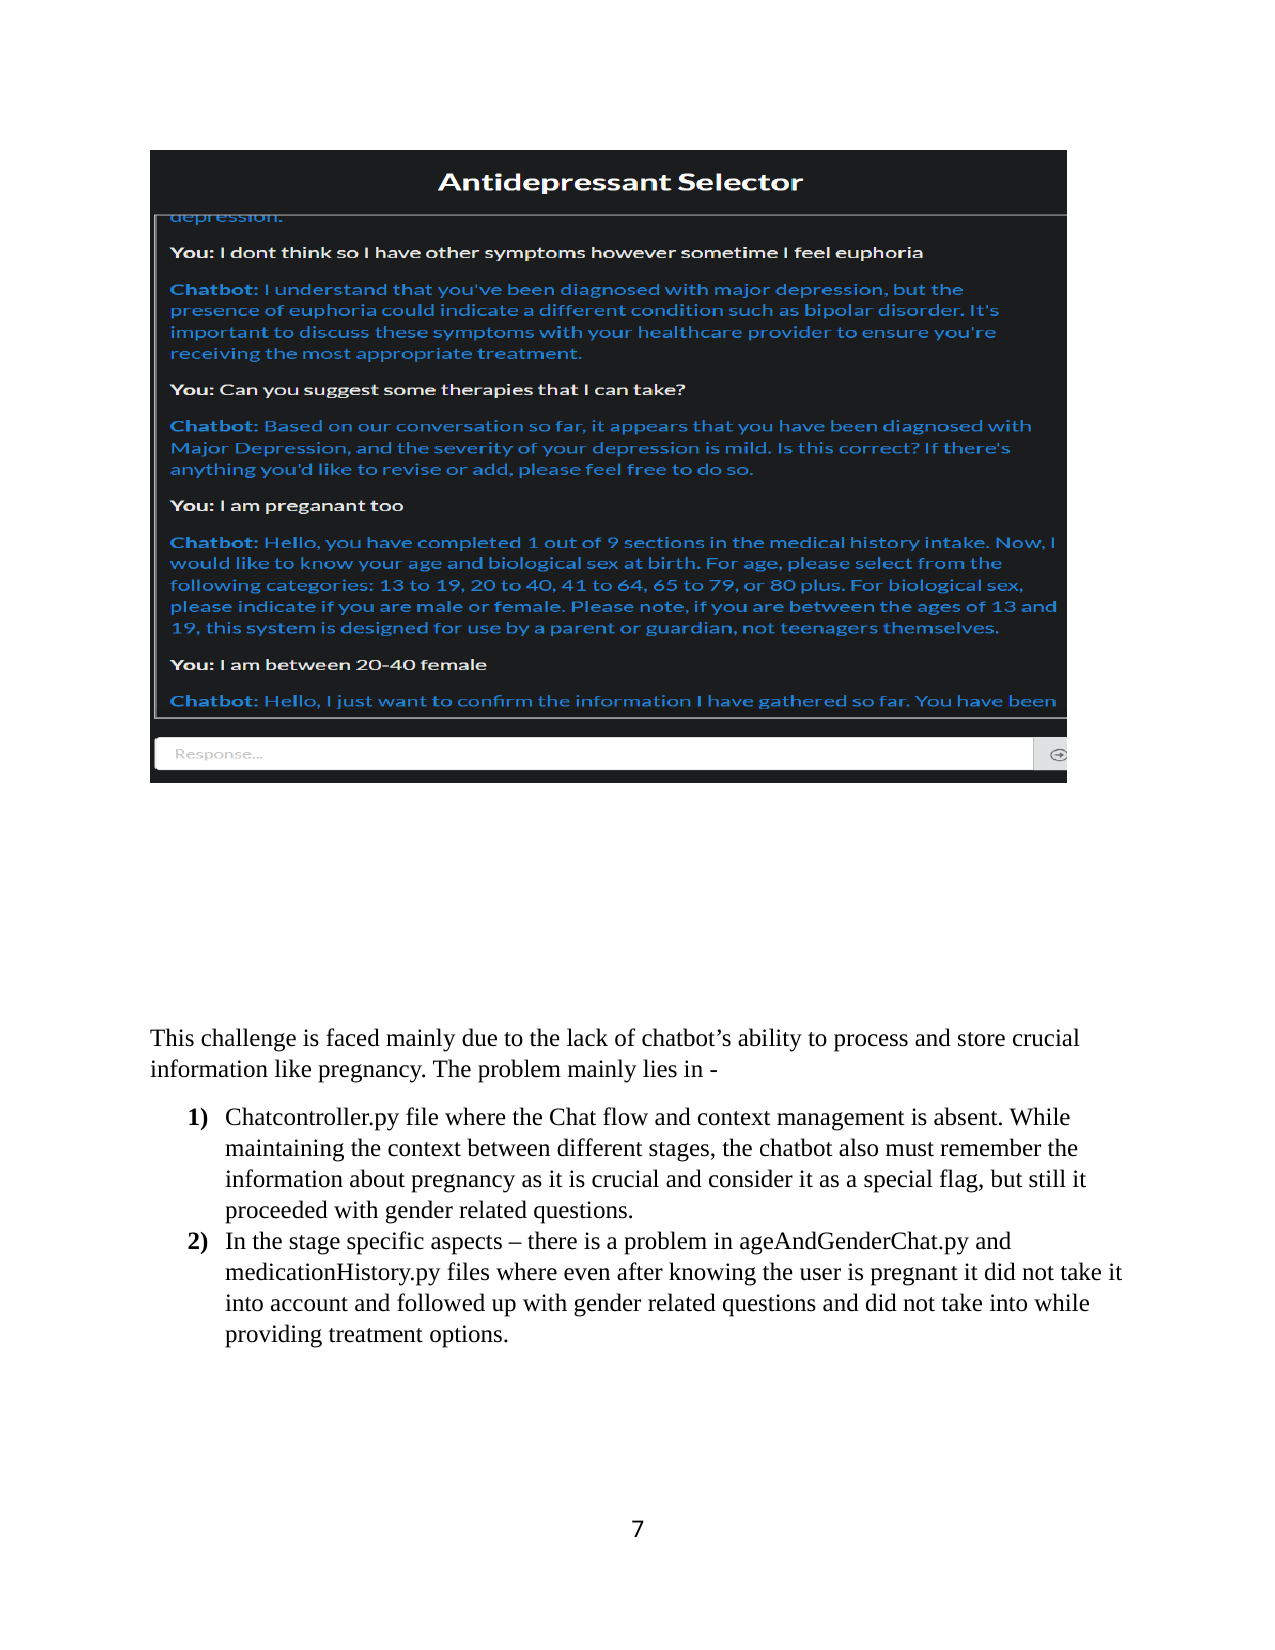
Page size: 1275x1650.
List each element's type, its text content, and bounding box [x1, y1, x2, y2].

text This challenge is faced mainly due to the lack of chatbot’s ability to process and store crucial information like pregnancy. The problem mainly lies in - [150, 1023, 1125, 1083]
list In the stage specific aspects – there is a problem in ageAndGenderChat.py and medicationHistory.py files where even after knowing the user is pregnant it did not take it into account and followed up with gender related questions and did not take into while providing treatment options. [187, 1226, 1125, 1348]
list Chatcontroller.py file where the Chat flow and context management is absent. While maintaining the context between different stages, the chatbot also must remember the information about pregnancy as it is crucial and consider it as a special flag, but still it proceeded with gender related questions. [187, 1102, 1125, 1224]
picture [150, 150, 1067, 783]
